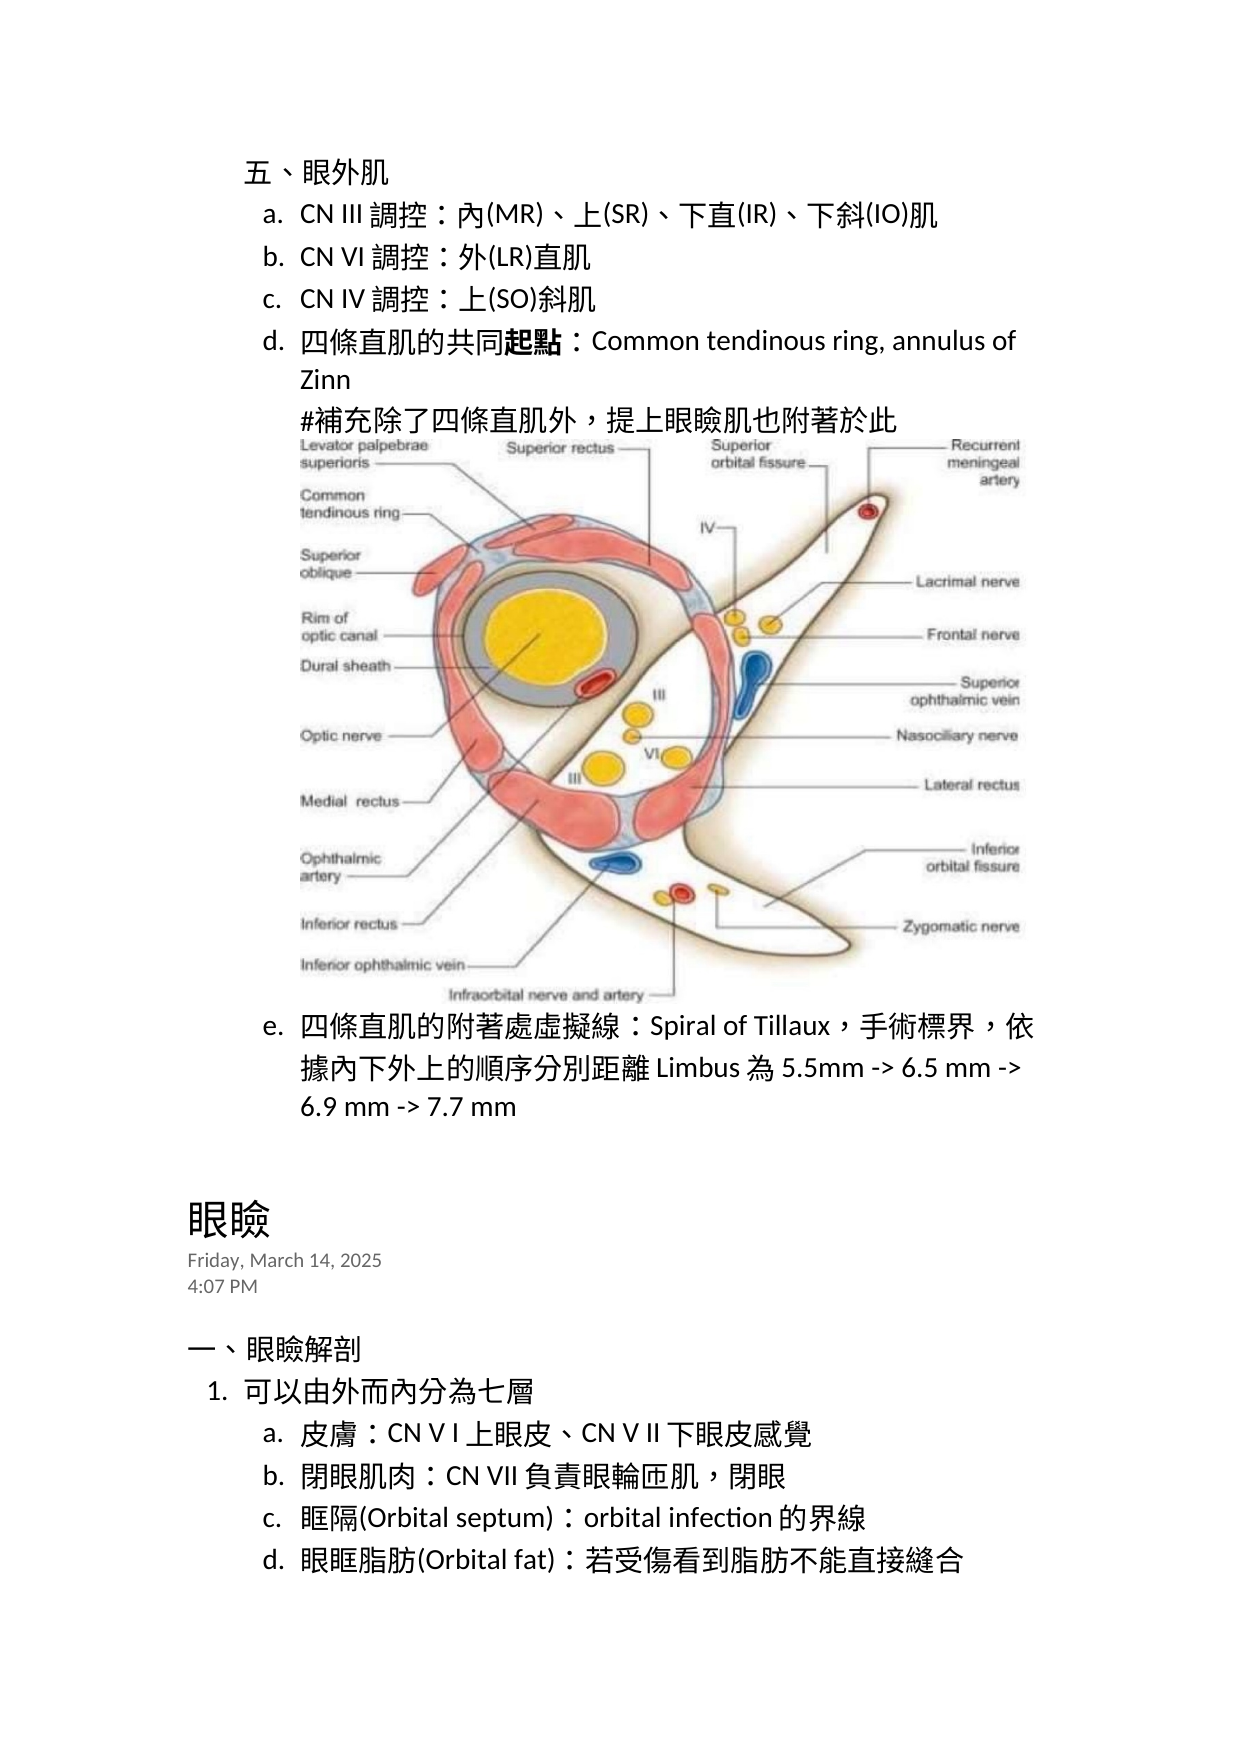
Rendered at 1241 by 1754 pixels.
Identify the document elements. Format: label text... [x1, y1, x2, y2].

list CN IV調控：上(SO)斜肌 [262, 277, 1053, 319]
list 皮膚：CN V I上眼皮、CN V II下眼皮感覺 [262, 1411, 1053, 1453]
picture [300, 439, 1050, 1004]
list 四條直肌的附著處虛擬線：Spiral of Tillaux，手術標界，依據內下外上的順序分別距離Limbus為5.5mm -> 6.5 mm -> 6.9 mm -> 7.7 mm [262, 1003, 1053, 1124]
text 一、眼瞼解剖 [187, 1326, 1053, 1369]
list 眶隔(Orbital septum)：orbital infection的界線 [262, 1496, 1053, 1538]
text 4:07 PM [187, 1273, 1053, 1298]
list 四條直肌的共同起點：Common tendinous ring, annulus of Zinn [262, 319, 1053, 397]
list 眼眶脂肪(Orbital fat)：若受傷看到脂肪不能直接縫合 [262, 1538, 1053, 1580]
text 眼瞼 [187, 1187, 1053, 1248]
list 可以由外而內分為七層 [206, 1369, 1053, 1411]
text 五、眼外肌 [244, 150, 1053, 192]
list CN III調控：內(MR)、上(SR)、下直(IR)、下斜(IO)肌 [262, 192, 1053, 234]
text #補充除了四條直肌外，提上眼瞼肌也附著於此 [300, 397, 1053, 439]
list CN VI調控：外(LR)直肌 [262, 234, 1053, 277]
text Friday, March 14, 2025 [187, 1248, 1053, 1273]
list 閉眼肌肉：CN VII負責眼輪匝肌，閉眼 [262, 1453, 1053, 1496]
